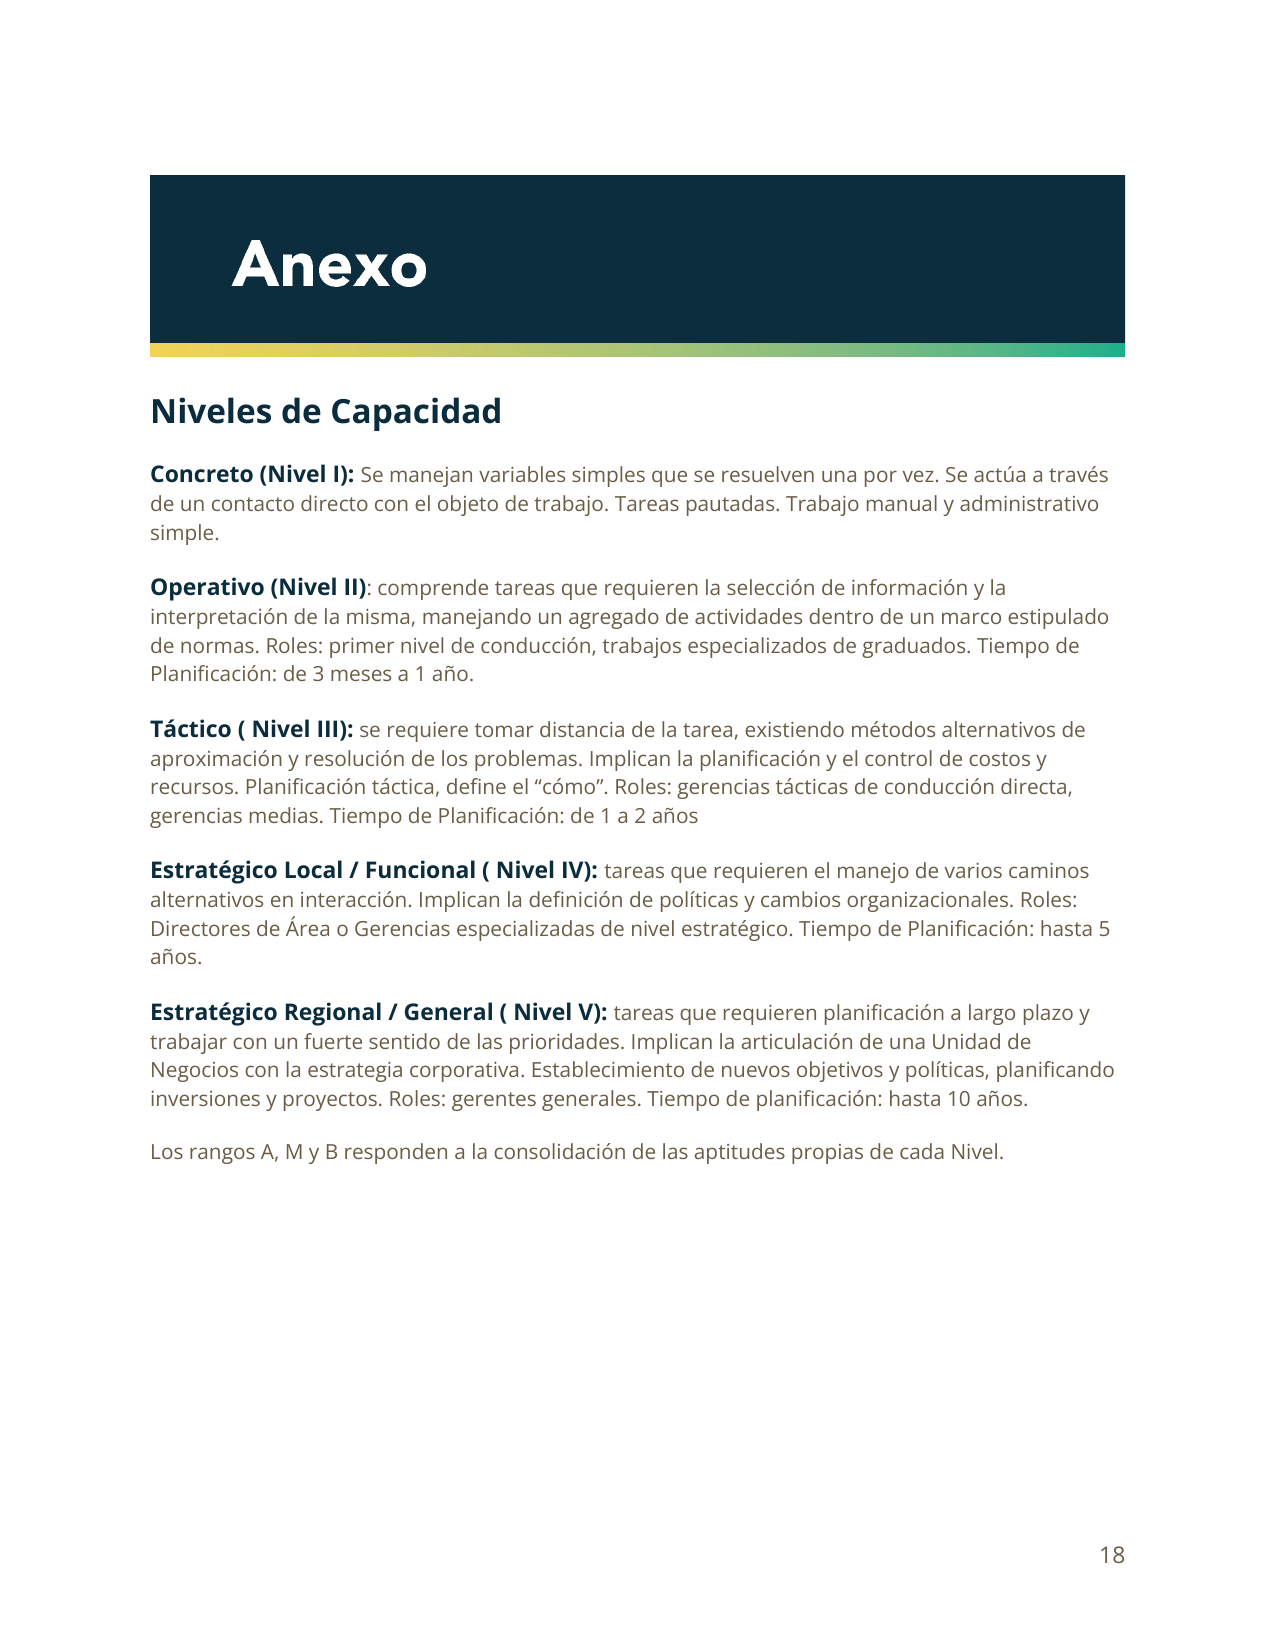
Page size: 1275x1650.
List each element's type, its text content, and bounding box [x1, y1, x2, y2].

text Concreto (Nivel I): Se manejan variables simples que se resuelven una por vez. Se actúa a través de un contacto directo con el objeto de trabajo. Tareas pautadas. Trabajo manual y administrativo simple. [150, 458, 1125, 546]
text Estratégico Local / Funcional ( Nivel IV): tareas que requieren el manejo de varios caminos alternativos en interacción. Implican la definición de políticas y cambios organizacionales. Roles: Directores de Área o Gerencias especializadas de nivel estratégico. Tiempo de Planificación: hasta 5 años. [150, 854, 1125, 971]
text Estratégico Regional / General ( Nivel V): tareas que requieren planificación a largo plazo y trabajar con un fuerte sentido de las prioridades. Implican la articulación de una Unidad de Negocios con la estrategia corporativa. Establecimiento de nuevos objetivos y políticas, planificando inversiones y proyectos. Roles: gerentes generales. Tiempo de planificación: hasta 10 años. [150, 996, 1125, 1112]
picture [150, 175, 1125, 357]
text Operativo (Nivel II): comprende tareas que requieren la selección de información y la interpretación de la misma, manejando un agregado de actividades dentro de un marco estipulado de normas. Roles: primer nivel de conducción, trabajos especializados de graduados. Tiempo de Planificación: de 3 meses a 1 año. [150, 571, 1125, 688]
text Los rangos A, M y B responden a la consolidación de las aptitudes propias de cada Nivel. [150, 1137, 1125, 1166]
text Niveles de Capacidad [150, 387, 1125, 433]
text Táctico ( Nivel III): se requiere tomar distancia de la tarea, existiendo métodos alternativos de aproximación y resolución de los problemas. Implican la planificación y el control de costos y recursos. Planificación táctica, define el “cómo”. Roles: gerencias tácticas de conducción directa, gerencias medias. Tiempo de Planificación: de 1 a 2 años [150, 713, 1125, 829]
